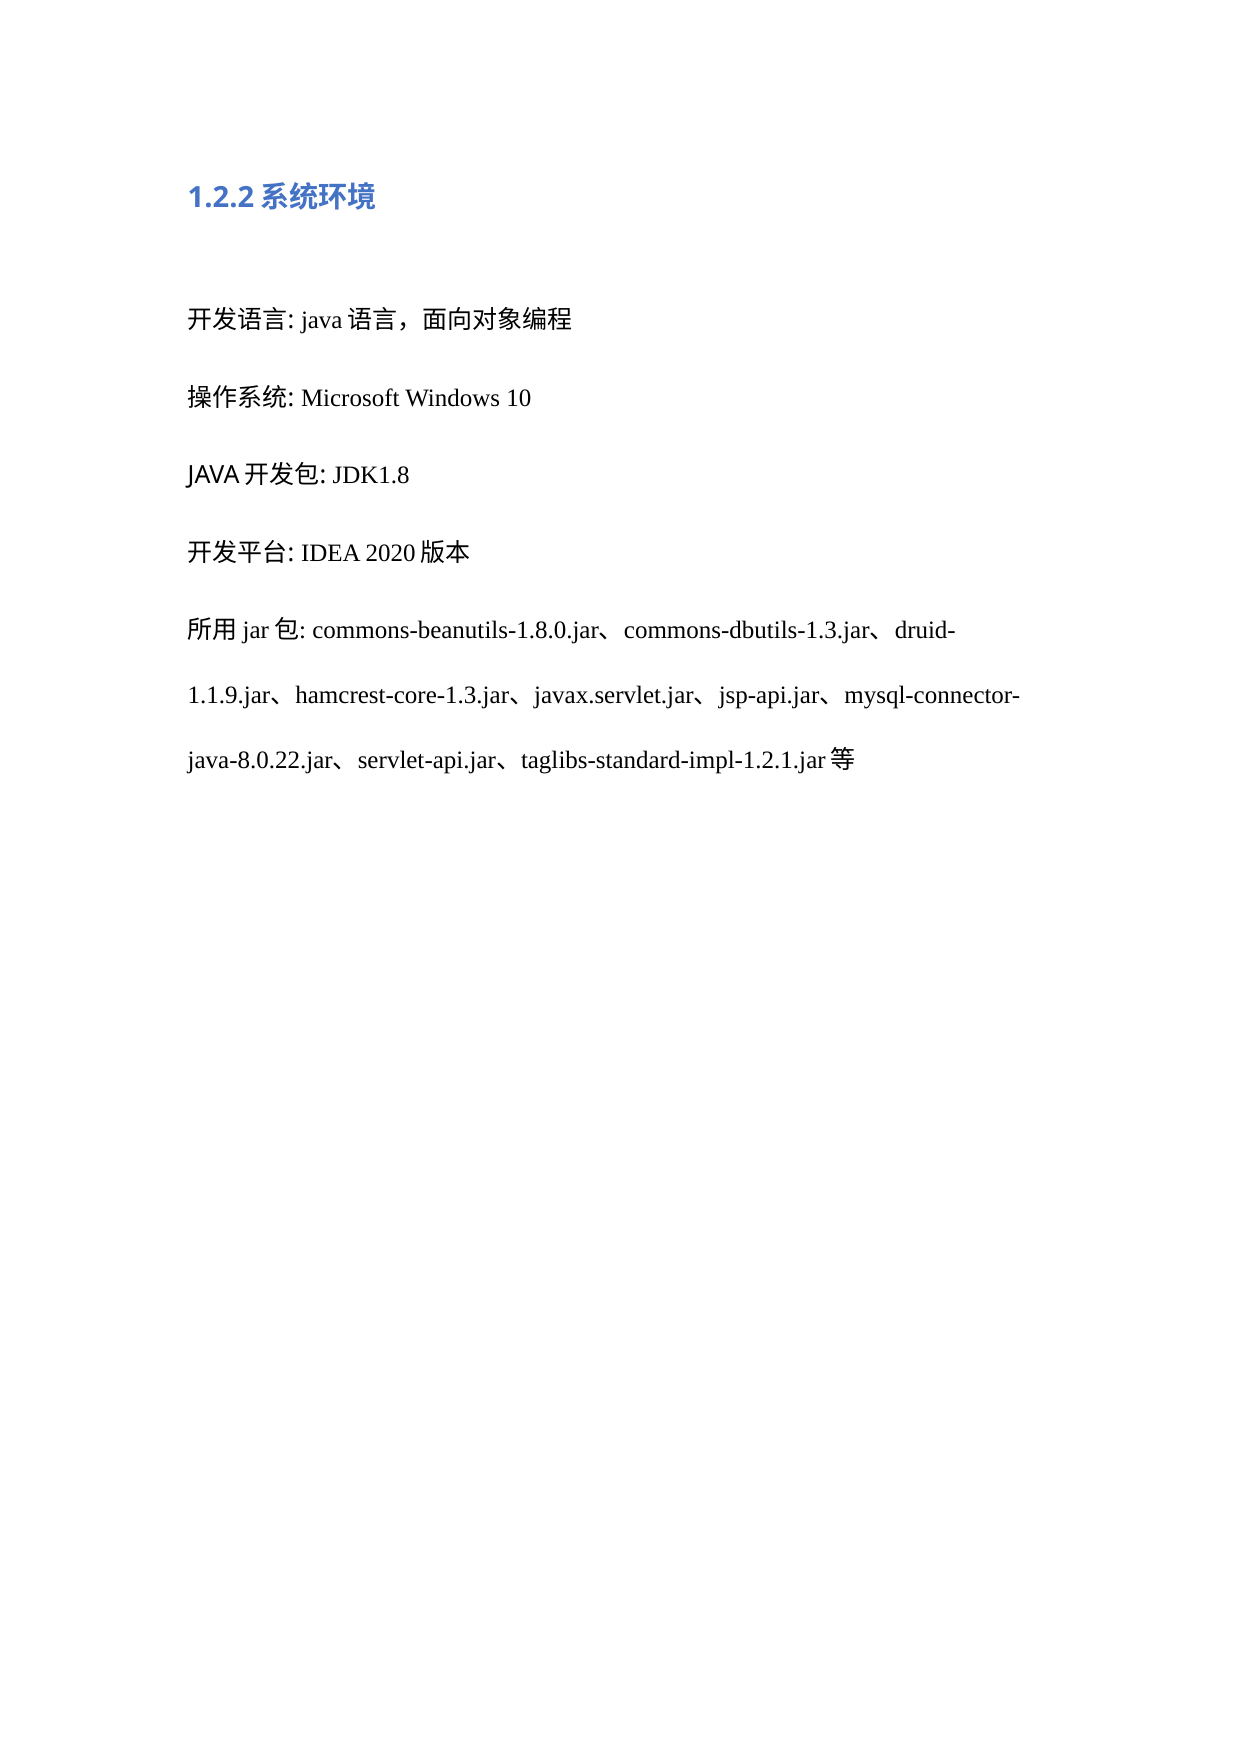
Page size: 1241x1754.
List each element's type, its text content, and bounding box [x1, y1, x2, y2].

text 开发语言: java语言，面向对象编程 [187, 285, 1053, 350]
text 操作系统: Microsoft Windows 10 [187, 363, 1053, 428]
text JAVA开发包: JDK1.8 [187, 440, 1053, 505]
text 所用jar包: commons-beanutils-1.8.0.jar、commons-dbutils-1.3.jar、druid-1.1.9.jar、hamcrest-core-1.3.jar、javax.servlet.jar、jsp-api.jar、mysql-connector-java-8.0.22.jar、servlet-api.jar、taglibs-standard-impl-1.2.1.jar等 [187, 595, 1053, 790]
subtitle 1.2.2系统环境 [187, 162, 1053, 227]
text 开发平台: IDEA 2020版本 [187, 518, 1053, 583]
